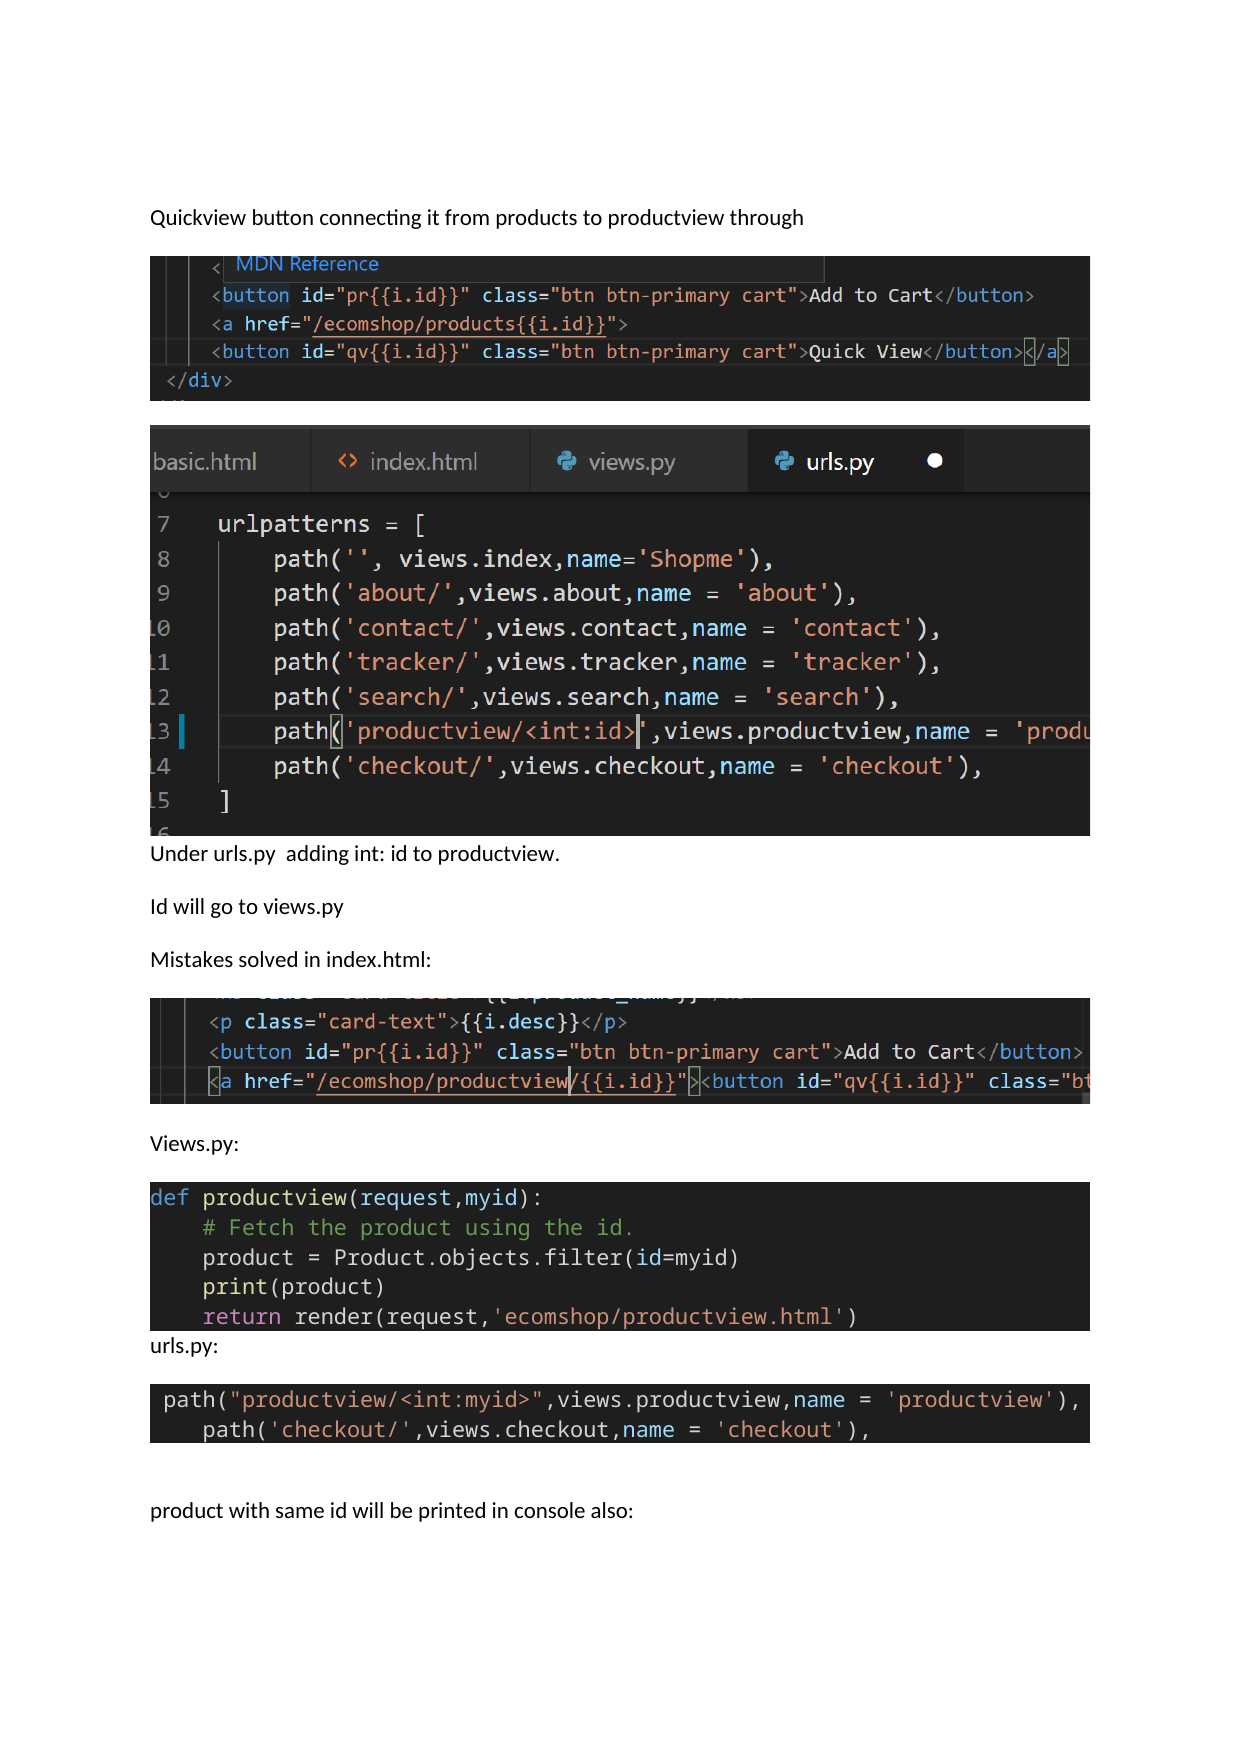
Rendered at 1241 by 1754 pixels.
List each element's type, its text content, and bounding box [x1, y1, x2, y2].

text Id will go to views.py [150, 892, 1090, 921]
text path("productview/<int:myid>",views.productview,name = 'productview'), [150, 1384, 1090, 1414]
text Under urls.py adding int: id to productview. [150, 836, 1090, 867]
text Mistakes solved in index.html: [150, 946, 1090, 973]
text def productview(request,myid): [150, 1182, 1090, 1212]
text Quickview button connecting it from products to productview through [150, 203, 1090, 231]
picture [150, 998, 1091, 1104]
text # Fetch the product using the id. [150, 1212, 1090, 1241]
text product with same id will be printed in console also: [150, 1496, 1090, 1524]
text product = Product.objects.filter(id=myid) [150, 1241, 1090, 1271]
text Views.py: [150, 1129, 1090, 1157]
text path('checkout/',views.checkout,name = 'checkout'), [150, 1414, 1090, 1443]
text urls.py: [150, 1331, 1090, 1359]
picture [150, 425, 1091, 836]
text print(product) [150, 1271, 1090, 1301]
text return render(request,'ecomshop/productview.html') [150, 1301, 1090, 1331]
picture [150, 256, 1091, 401]
